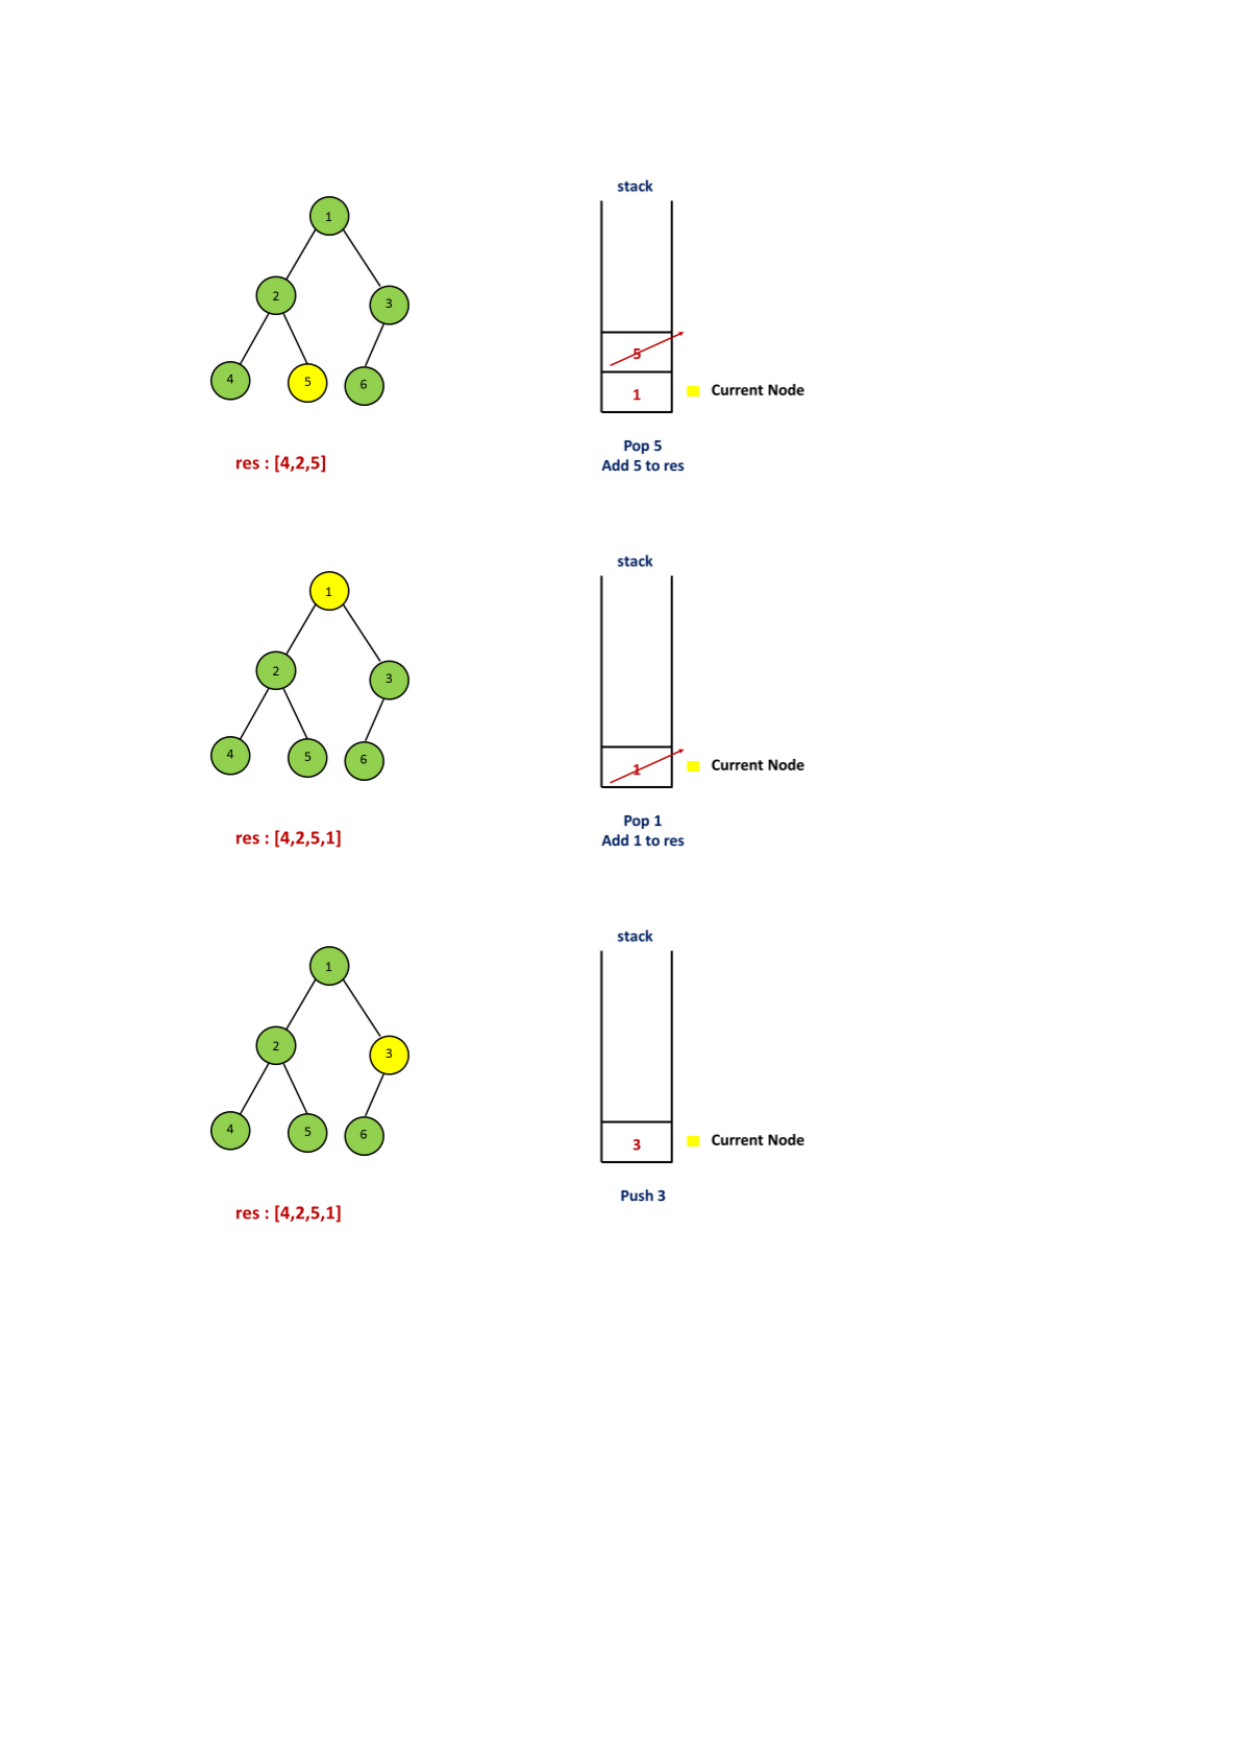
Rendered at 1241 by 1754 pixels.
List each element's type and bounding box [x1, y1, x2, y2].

picture [150, 150, 815, 1275]
